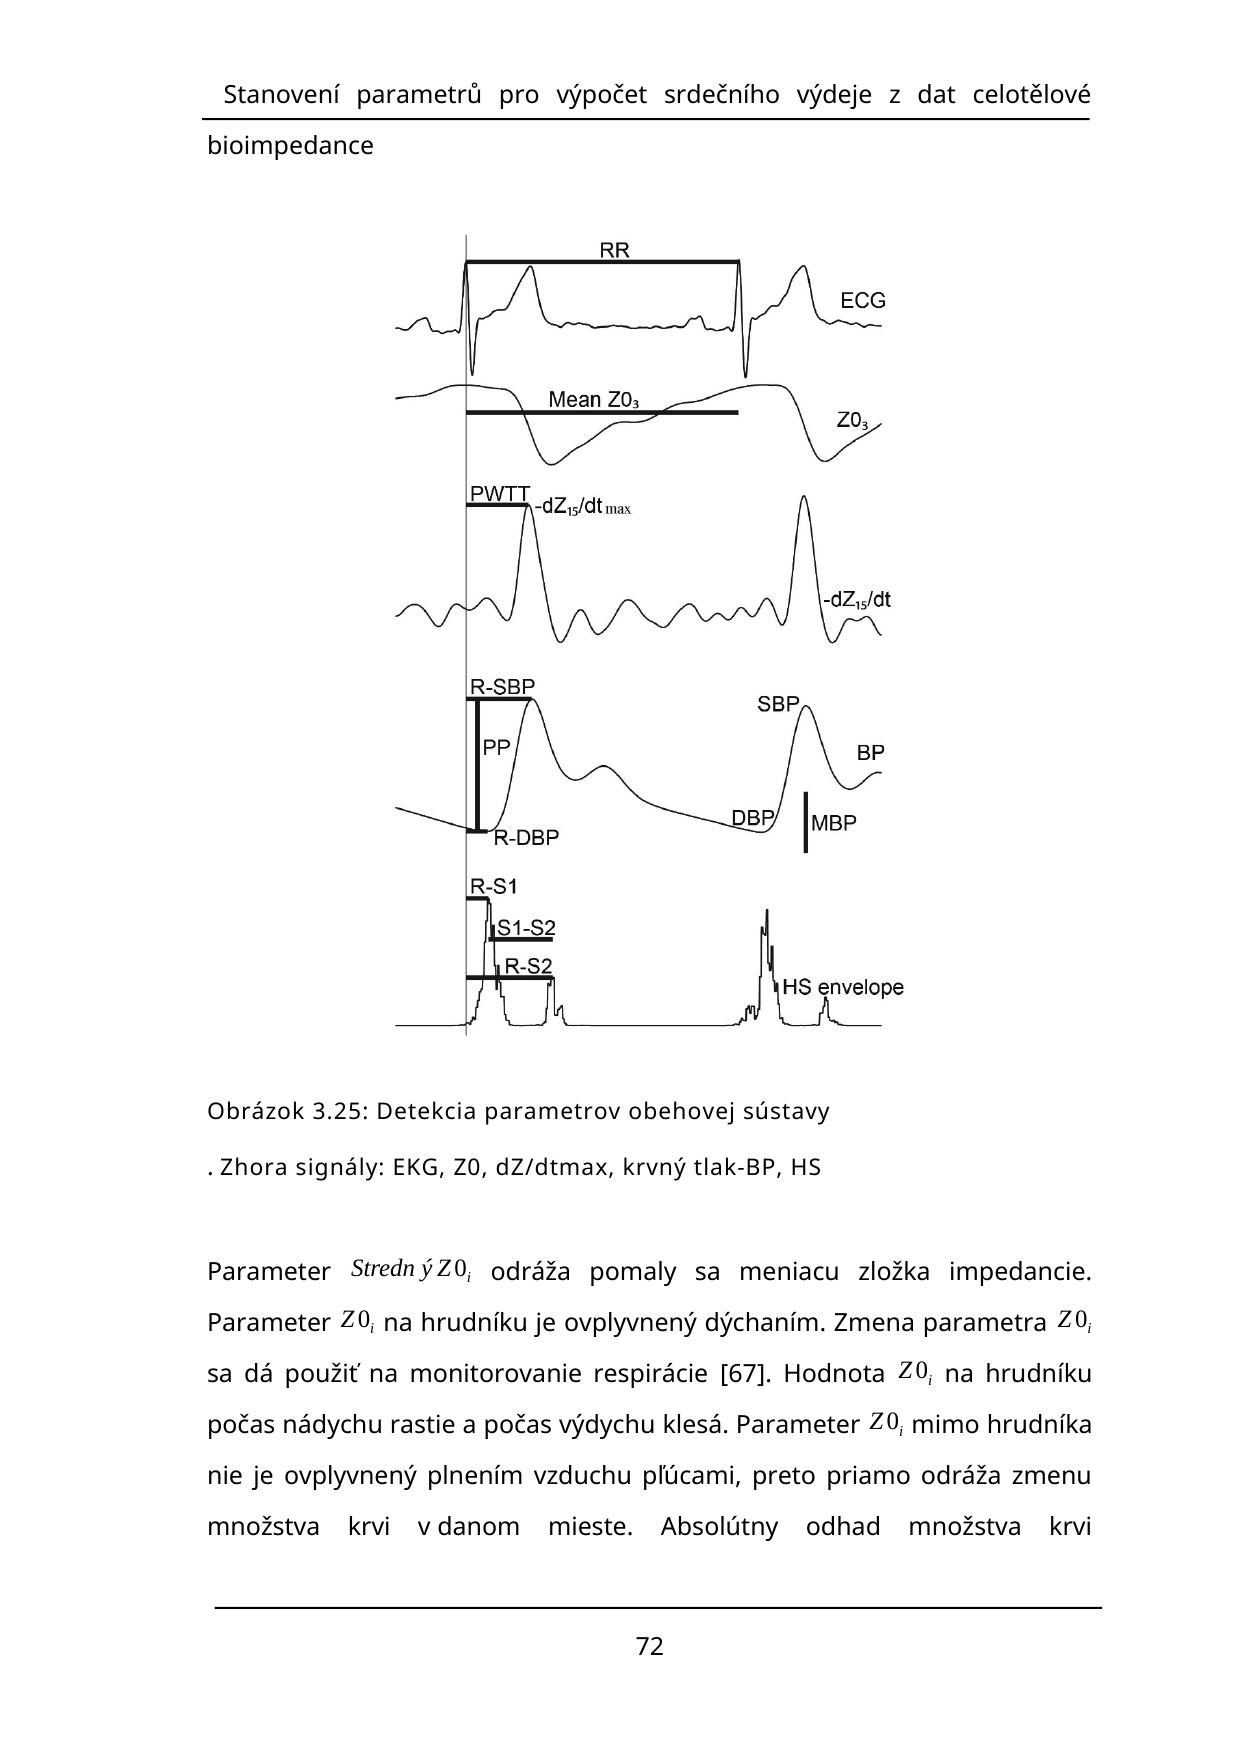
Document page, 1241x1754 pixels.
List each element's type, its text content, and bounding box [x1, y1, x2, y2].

picture [375, 227, 925, 1079]
text . Zhora signály: EKG, Z0, dZ/dtmax, krvný tlak-BP, HS [207, 1149, 1092, 1183]
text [207, 1253, 1092, 1543]
